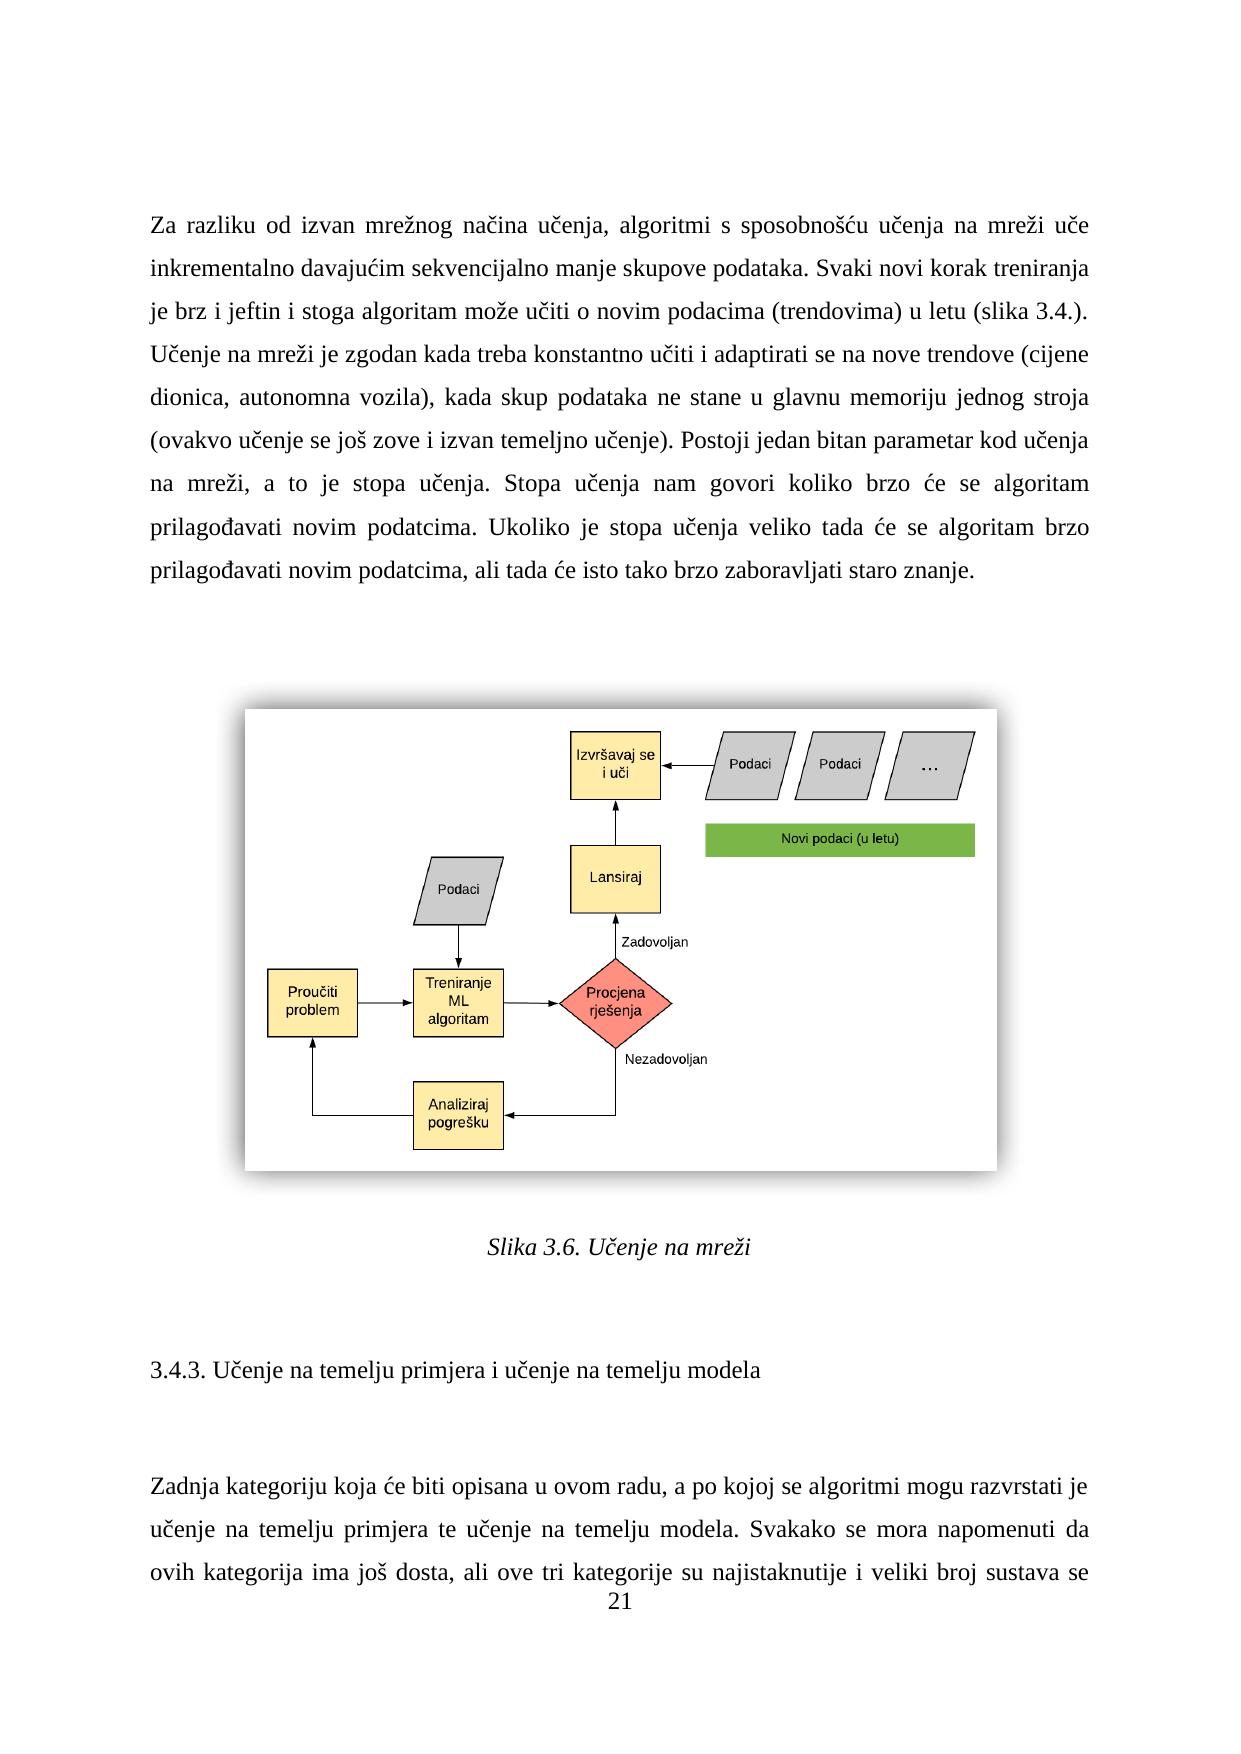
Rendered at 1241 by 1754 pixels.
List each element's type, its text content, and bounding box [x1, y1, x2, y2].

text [150, 1471, 1090, 1586]
subtitle Učenje na temelju primjera i učenje na temelju modela [150, 1355, 1090, 1384]
text Za razliku od izvan mrežnog načina učenja, algoritmi s sposobnošću učenja na mreži uče inkrementalno davajućim sekvencijalno manje skupove podataka. Svaki novi korak treniranja je brz i jeftin i stoga algoritam može učiti o novim podacima (trendovima) u letu (slika 3.4.). Učenje na mreži je zgodan kada treba konstantno učiti i adaptirati se na nove trendove (cijene dionica, autonomna vozila), kada skup podataka ne stane u glavnu memoriju jednog stroja (ovakvo učenje se još zove i izvan temeljno učenje). Postoji jedan bitan parametar kod učenja na mreži, a to je stopa učenja. Stopa učenja nam govori koliko brzo će se algoritam prilagođavati novim podatcima. Ukoliko je stopa učenja veliko tada će se algoritam brzo prilagođavati novim podatcima, ali tada će isto tako brzo zaboravljati staro znanje. [150, 210, 1090, 583]
picture [245, 709, 997, 1171]
